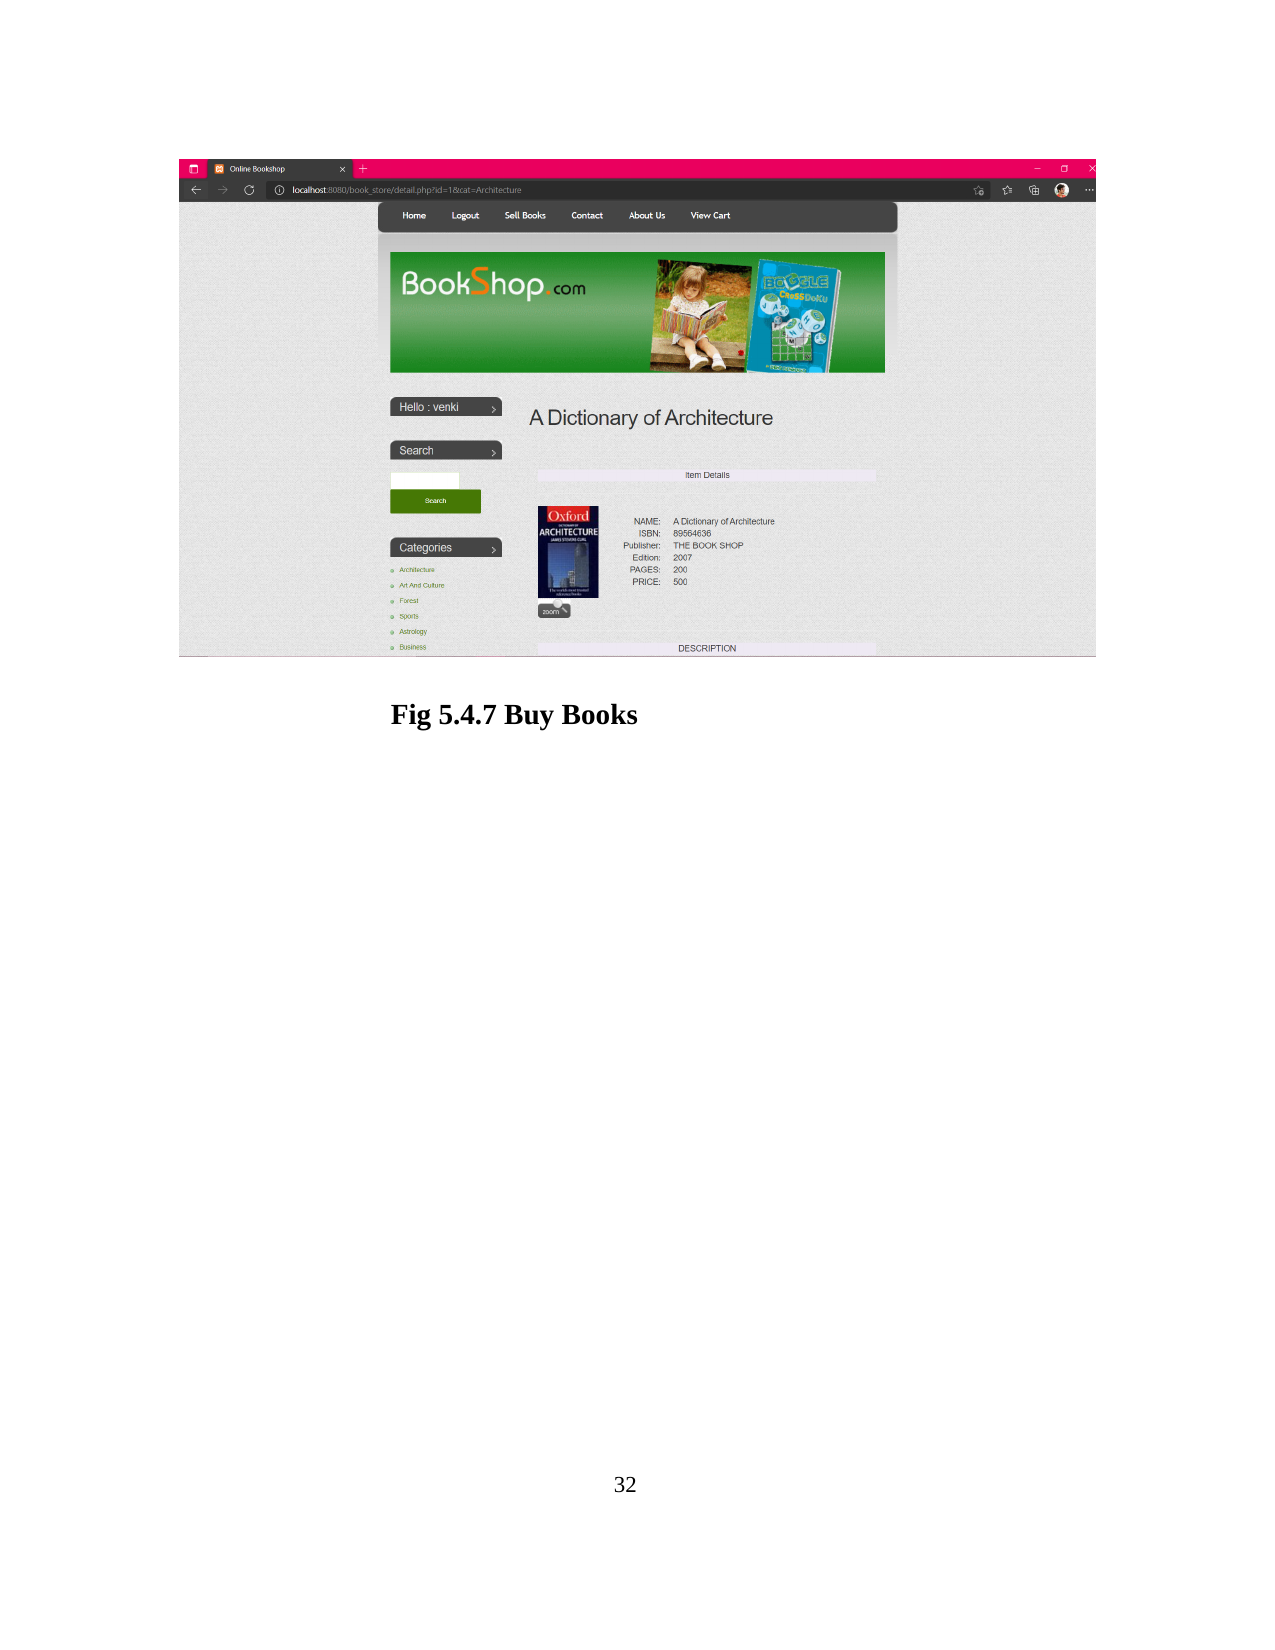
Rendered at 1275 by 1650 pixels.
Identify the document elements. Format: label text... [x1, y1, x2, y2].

text Fig 5.4.7 Buy Books [179, 697, 649, 730]
picture [179, 159, 1096, 657]
text 32 [179, 1471, 649, 1498]
